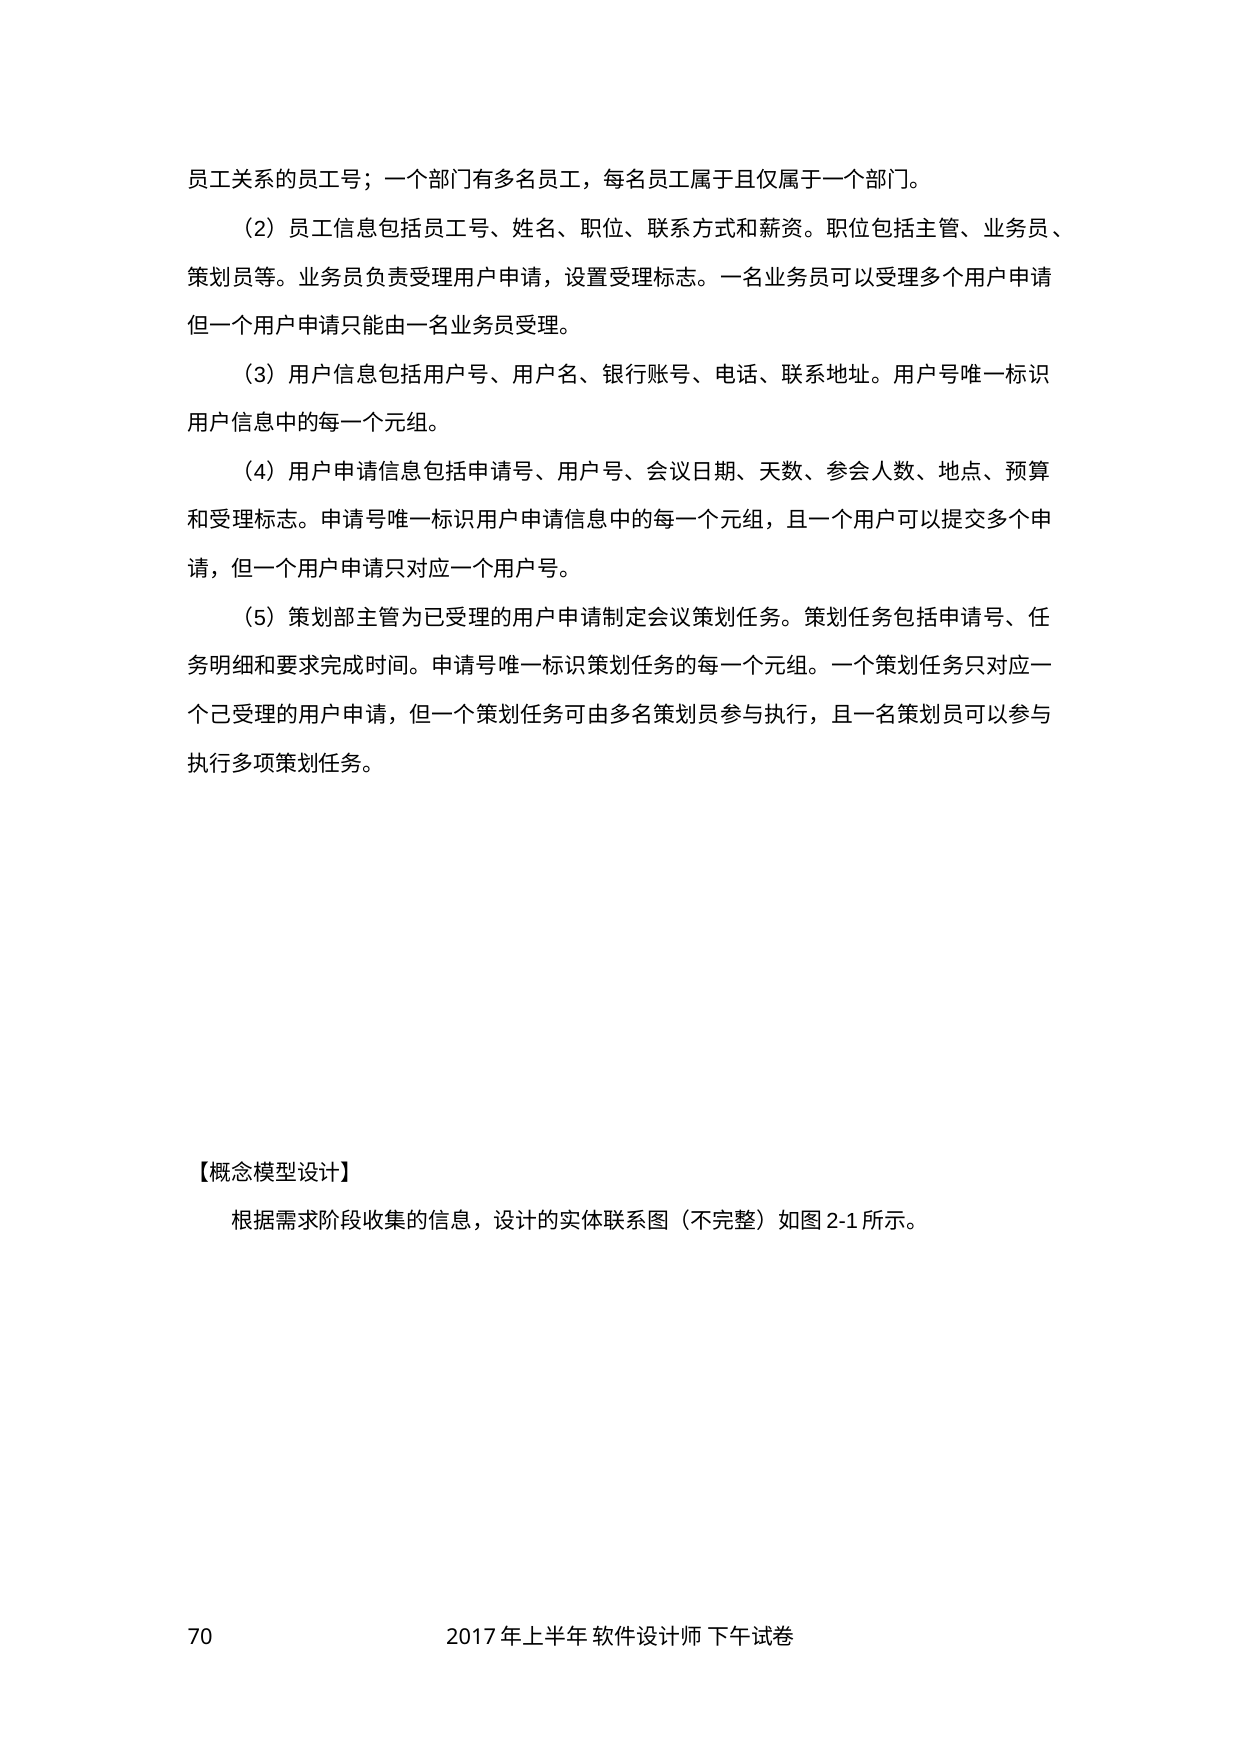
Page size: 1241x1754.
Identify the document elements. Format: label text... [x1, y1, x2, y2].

text （5）策划部主管为已受理的用户申请制定会议策划任务。策划任务包括申请号、任务明细和要求完成时间。申请号唯一标识策划任务的每一个元组。一个策划任务只对应一个己受理的用户申请，但一个策划任务可由多名策划员参与执行，且一名策划员可以参与执行多项策划任务。 [187, 599, 1053, 778]
text 【概念模型设计】 [187, 1154, 1053, 1187]
text （3）用户信息包括用户号、用户名、银行账号、电话、联系地址。用户号唯一标识用户信息中的每一个元组。 [187, 356, 1053, 437]
text 根据需求阶段收集的信息，设计的实体联系图（不完整）如图2-1所示。 [187, 1203, 1053, 1235]
text （4）用户申请信息包括申请号、用户号、会议日期、天数、参会人数、地点、预算和受理标志。申请号唯一标识用户申请信息中的每一个元组，且一个用户可以提交多个申请，但一个用户申请只对应一个用户号。 [187, 453, 1053, 583]
text （2）员工信息包括员工号、姓名、职位、联系方式和薪资。职位包括主管、业务员、策划员等。业务员负责受理用户申请，设置受理标志。一名业务员可以受理多个用户申请，但一个用户申请只能由一名业务员受理。 [187, 210, 1053, 340]
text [187, 162, 1053, 194]
